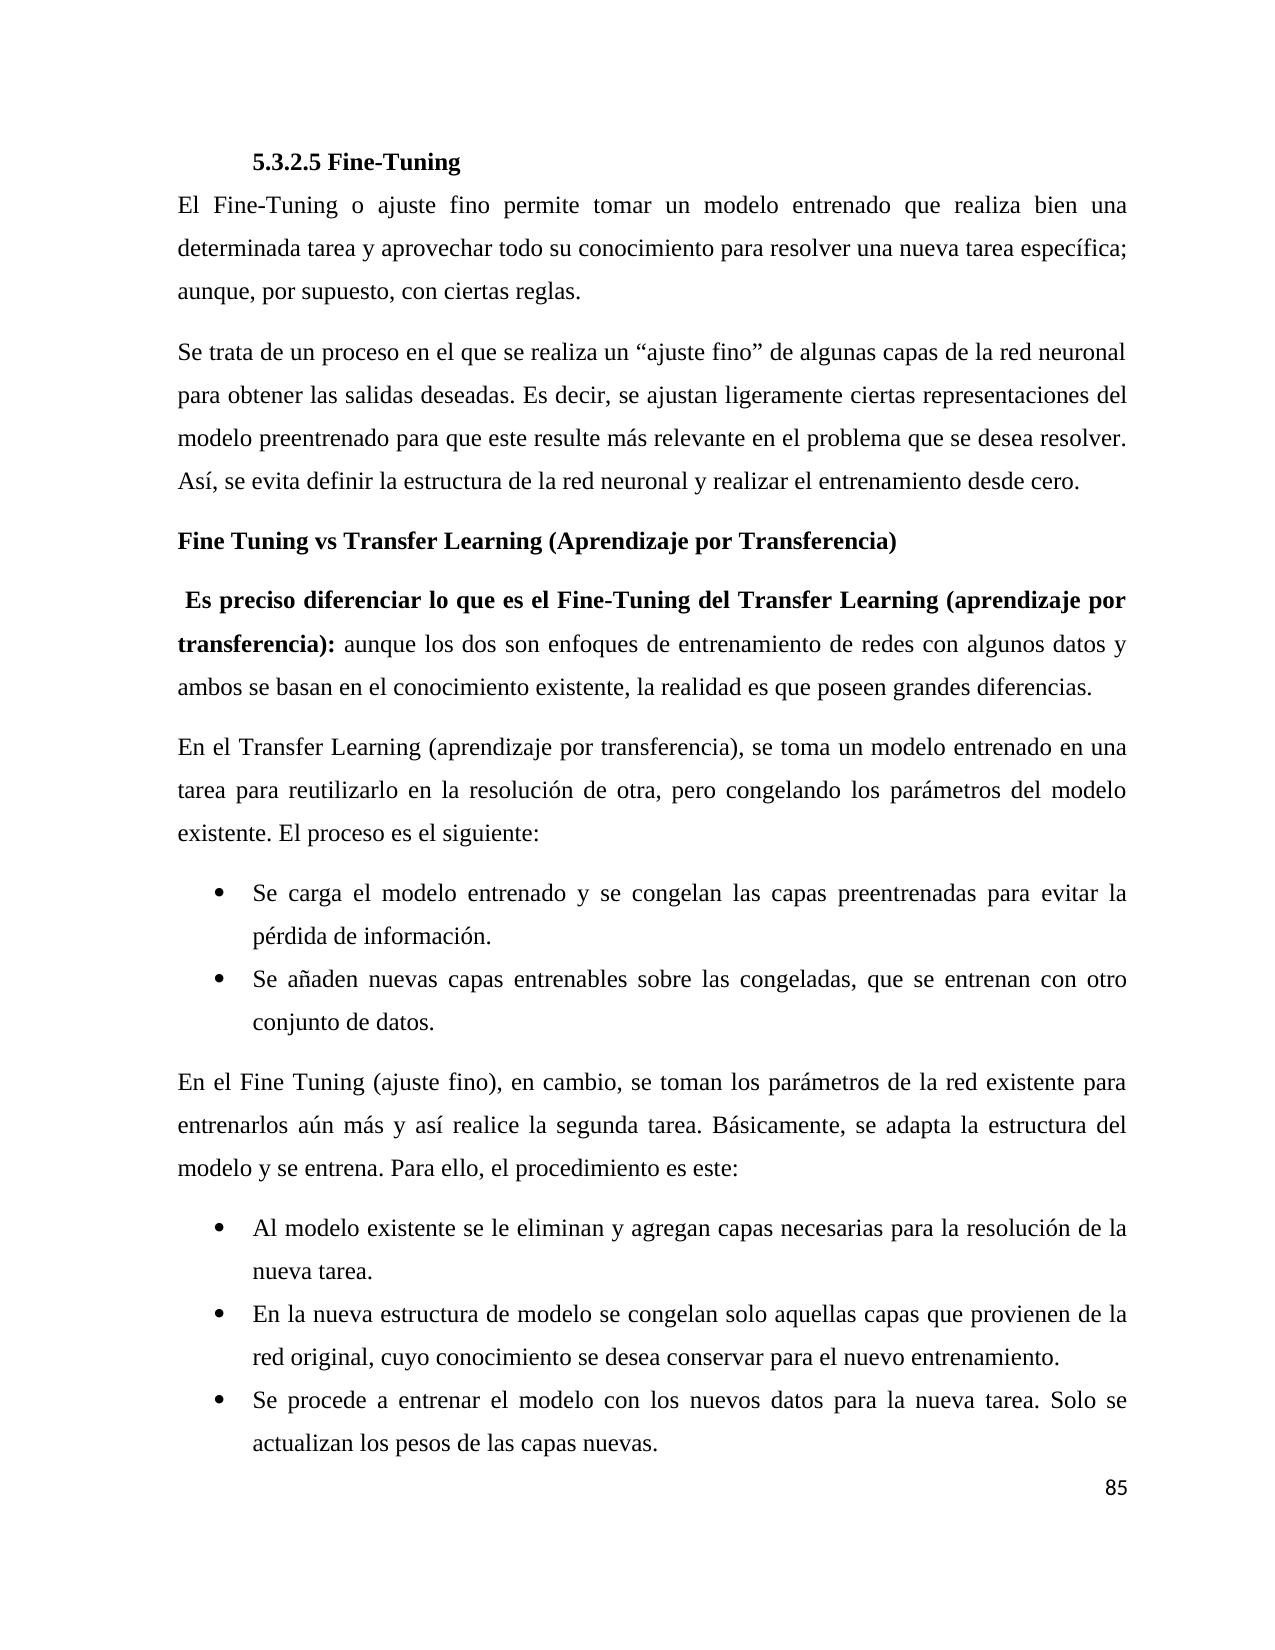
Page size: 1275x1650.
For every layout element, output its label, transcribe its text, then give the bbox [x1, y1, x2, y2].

text Se trata de un proceso en el que se realiza un “ajuste fino” de algunas capas de la red neuronal para obtener las salidas deseadas. Es decir, se ajustan ligeramente ciertas representaciones del modelo preentrenado para que este resulte más relevante en el problema que se desea resolver. Así, se evita definir la estructura de la red neuronal y realizar el entrenamiento desde cero. [177, 337, 1128, 495]
text En el Transfer Learning (aprendizaje por transferencia), se toma un modelo entrenado en una tarea para reutilizarlo en la resolución de otra, pero congelando los parámetros del modelo existente. El proceso es el siguiente: [177, 732, 1128, 847]
text Es preciso diferenciar lo que es el Fine-Tuning del Transfer Learning (aprendizaje por transferencia): aunque los dos son enfoques de entrenamiento de redes con algunos datos y ambos se basan en el conocimiento existente, la realidad es que poseen grandes diferencias. [177, 586, 1128, 701]
list Se carga el modelo entrenado y se congelan las capas preentrenadas para evitar la pérdida de información. [215, 878, 1128, 949]
list En la nueva estructura de modelo se congelan solo aquellas capas que provienen de la red original, cuyo conocimiento se desea conservar para el nuevo entrenamiento. [215, 1299, 1128, 1371]
subtitle Fine-Tuning [252, 147, 1128, 176]
list Se procede a entrenar el modelo con los nuevos datos para la nueva tarea. Solo se actualizan los pesos de las capas nuevas. [215, 1385, 1128, 1457]
list Al modelo existente se le eliminan y agregan capas necesarias para la resolución de la nueva tarea. [215, 1213, 1128, 1285]
text Fine Tuning vs Transfer Learning (Aprendizaje por Transferencia) [177, 526, 1128, 554]
text El Fine-Tuning o ajuste fino permite tomar un modelo entrenado que realiza bien una determinada tarea y aprovechar todo su conocimiento para resolver una nueva tarea específica; aunque, por supuesto, con ciertas reglas. [177, 190, 1128, 306]
text En el Fine Tuning (ajuste fino), en cambio, se toman los parámetros de la red existente para entrenarlos aún más y así realice la segunda tarea. Básicamente, se adapta la estructura del modelo y se entrena. Para ello, el procedimiento es este: [177, 1067, 1128, 1182]
list Se añaden nuevas capas entrenables sobre las congeladas, que se entrenan con otro conjunto de datos. [215, 964, 1128, 1036]
